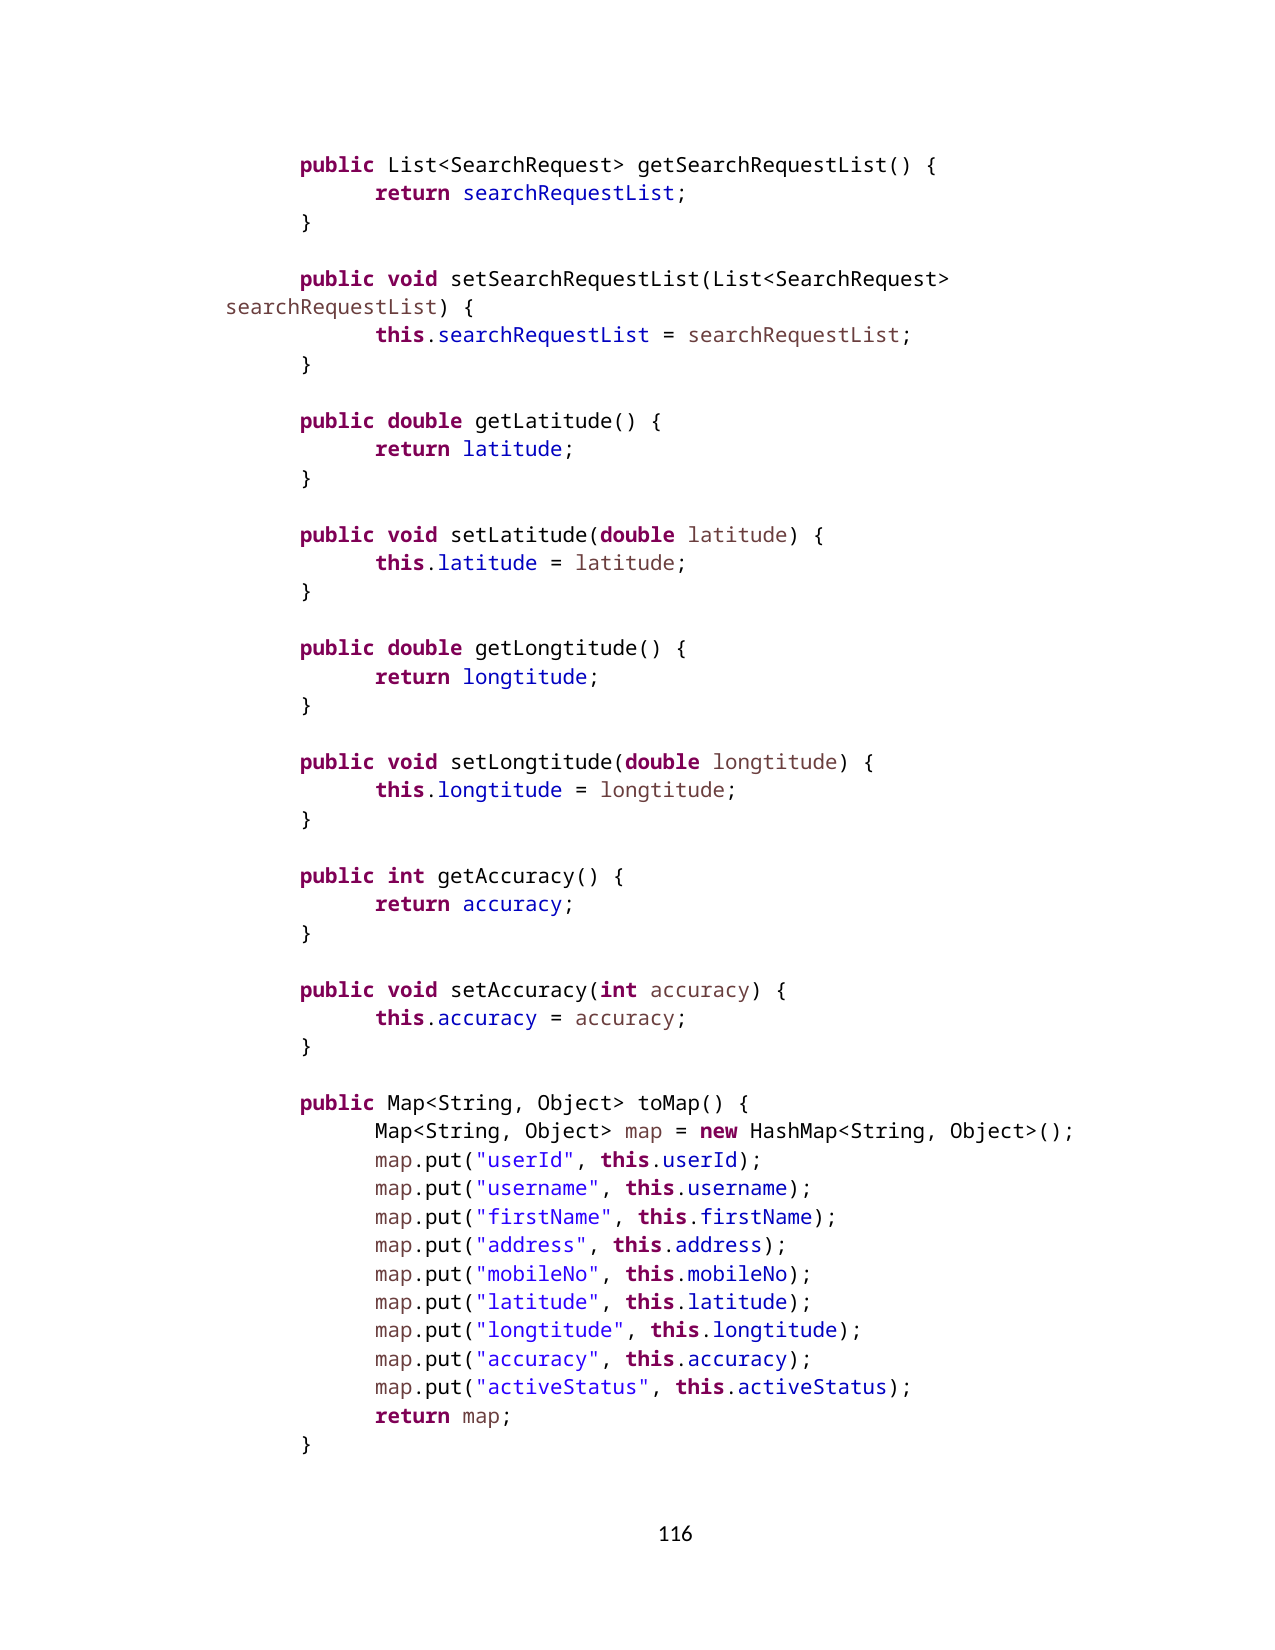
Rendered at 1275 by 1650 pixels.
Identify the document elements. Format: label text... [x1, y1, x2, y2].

text public void setLongtitude(double longtitude) { [225, 747, 1125, 776]
text map.put("firstName", this.firstName); [225, 1202, 1125, 1230]
text map.put("latitude", this.latitude); [225, 1287, 1125, 1316]
text } [225, 1429, 1125, 1458]
text return searchRequestList; [225, 178, 1125, 207]
text map.put("mobileNo", this.mobileNo); [225, 1259, 1125, 1287]
text map.put("userId", this.userId); [225, 1145, 1125, 1173]
text } [225, 349, 1125, 377]
text public int getAccuracy() { [225, 861, 1125, 889]
text Map<String, Object> map = new HashMap<String, Object>(); [225, 1116, 1125, 1145]
text return longtitude; [225, 662, 1125, 690]
text } [225, 577, 1125, 605]
text this.latitude = latitude; [225, 548, 1125, 577]
text public void setAccuracy(int accuracy) { [225, 975, 1125, 1003]
text this.longtitude = longtitude; [225, 776, 1125, 804]
text public List<SearchRequest> getSearchRequestList() { [225, 150, 1125, 178]
text map.put("address", this.address); [225, 1230, 1125, 1259]
text public double getLongtitude() { [225, 633, 1125, 662]
text public double getLatitude() { [225, 406, 1125, 434]
text map.put("longtitude", this.longtitude); [225, 1316, 1125, 1344]
text public void setSearchRequestList(List<SearchRequest> searchRequestList) { [225, 264, 1125, 321]
text map.put("activeStatus", this.activeStatus); [225, 1372, 1125, 1401]
text } [225, 1032, 1125, 1060]
text this.searchRequestList = searchRequestList; [225, 321, 1125, 349]
text } [225, 804, 1125, 832]
text return latitude; [225, 434, 1125, 463]
text return accuracy; [225, 889, 1125, 918]
text } [225, 463, 1125, 491]
text } [225, 918, 1125, 946]
text this.accuracy = accuracy; [225, 1003, 1125, 1032]
text } [225, 690, 1125, 719]
text public void setLatitude(double latitude) { [225, 520, 1125, 548]
text map.put("accuracy", this.accuracy); [225, 1344, 1125, 1372]
text public Map<String, Object> toMap() { [225, 1088, 1125, 1116]
text map.put("username", this.username); [225, 1173, 1125, 1202]
text } [225, 207, 1125, 235]
text return map; [225, 1401, 1125, 1429]
